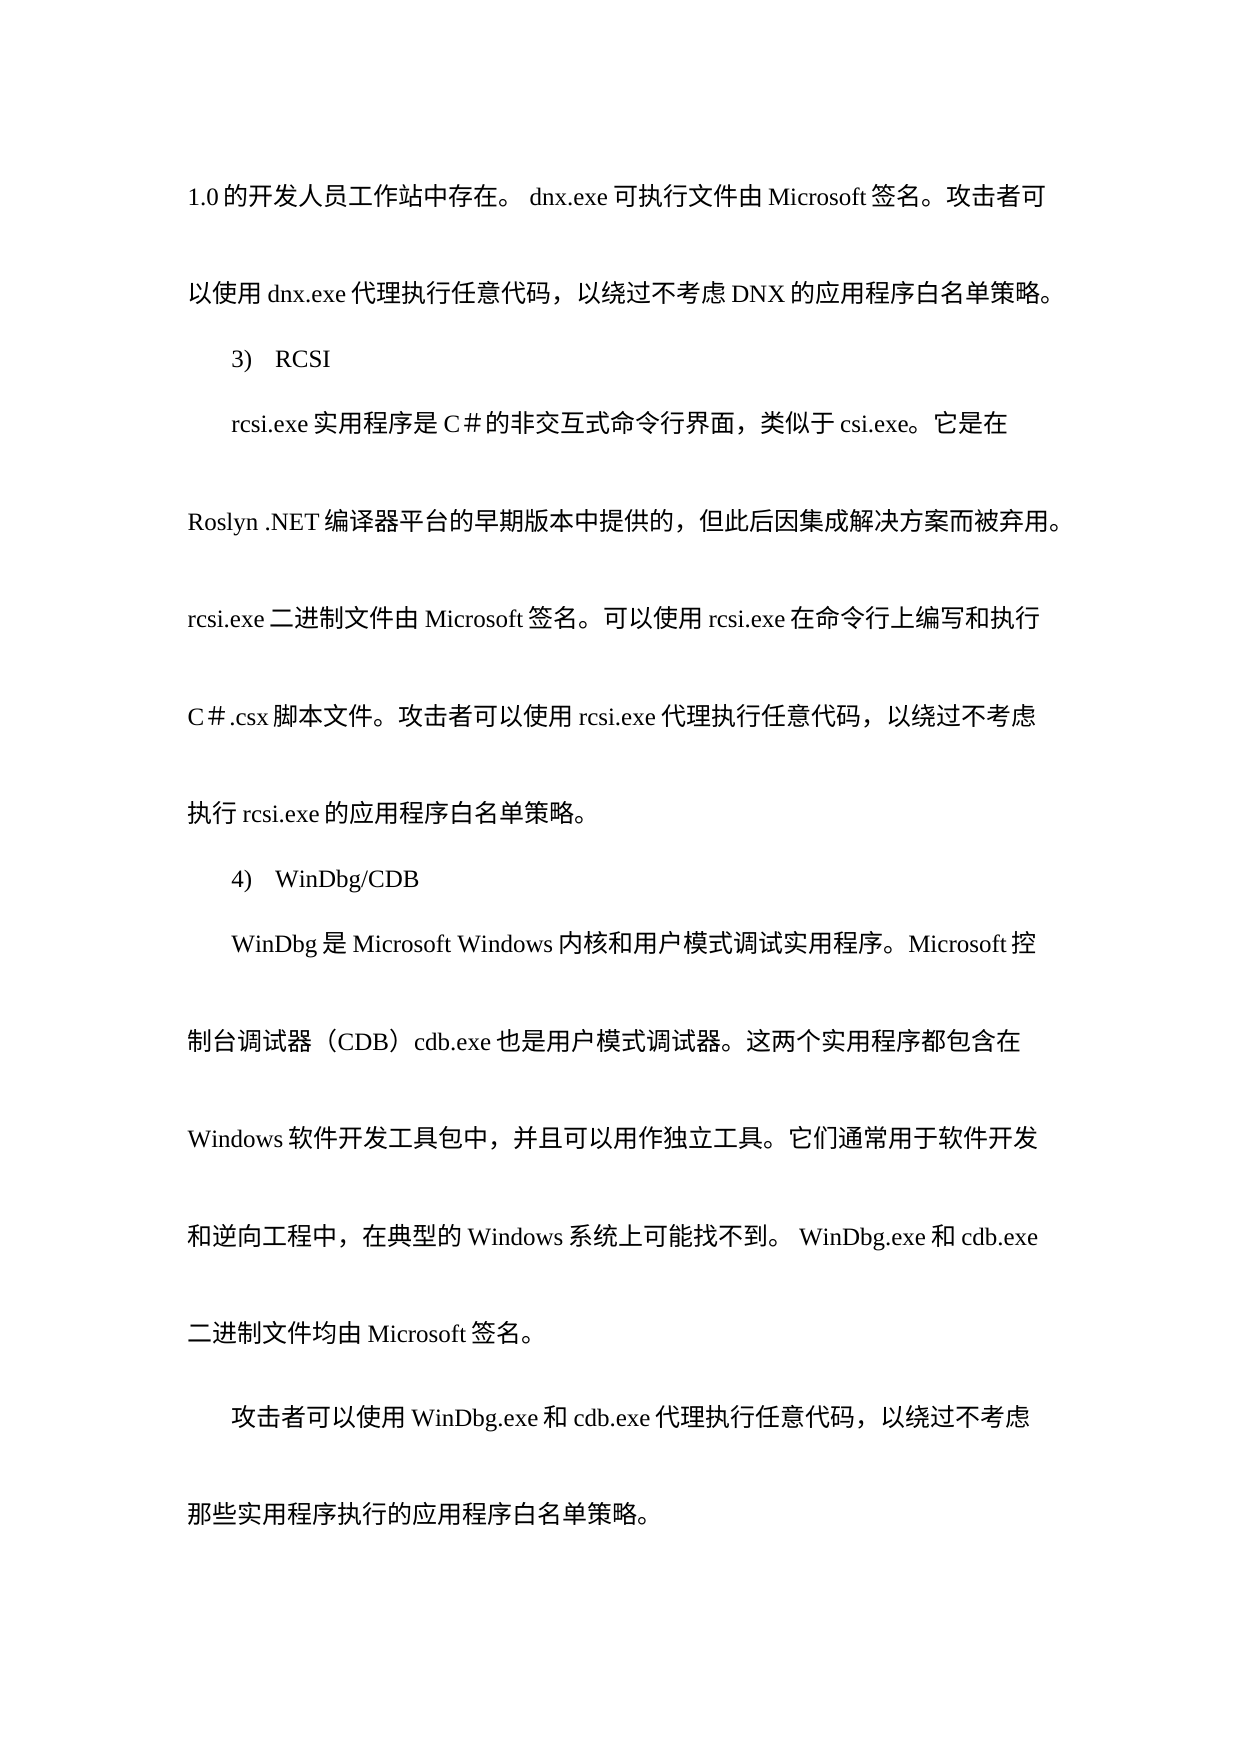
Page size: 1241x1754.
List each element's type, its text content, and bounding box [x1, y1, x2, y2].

text WinDbg是Microsoft Windows内核和用户模式调试实用程序。Microsoft控制台调试器（CDB）cdb.exe也是用户模式调试器。这两个实用程序都包含在Windows软件开发工具包中，并且可以用作独立工具。它们通常用于软件开发和逆向工程中，在典型的Windows系统上可能找不到。 WinDbg.exe和cdb.exe二进制文件均由Microsoft签名。 [187, 909, 1053, 1364]
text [187, 162, 1053, 324]
list RCSI [231, 343, 1053, 375]
text rcsi.exe实用程序是C＃的非交互式命令行界面，类似于csi.exe。它是在Roslyn .NET编译器平台的早期版本中提供的，但此后因集成解决方案而被弃用。rcsi.exe二进制文件由Microsoft签名。可以使用rcsi.exe在命令行上编写和执行C＃.csx脚本文件。攻击者可以使用rcsi.exe代理执行任意代码，以绕过不考虑执行rcsi.exe的应用程序白名单策略。 [187, 389, 1053, 844]
text 攻击者可以使用WinDbg.exe和cdb.exe代理执行任意代码，以绕过不考虑那些实用程序执行的应用程序白名单策略。 [187, 1383, 1053, 1545]
list WinDbg/CDB [231, 863, 1053, 895]
